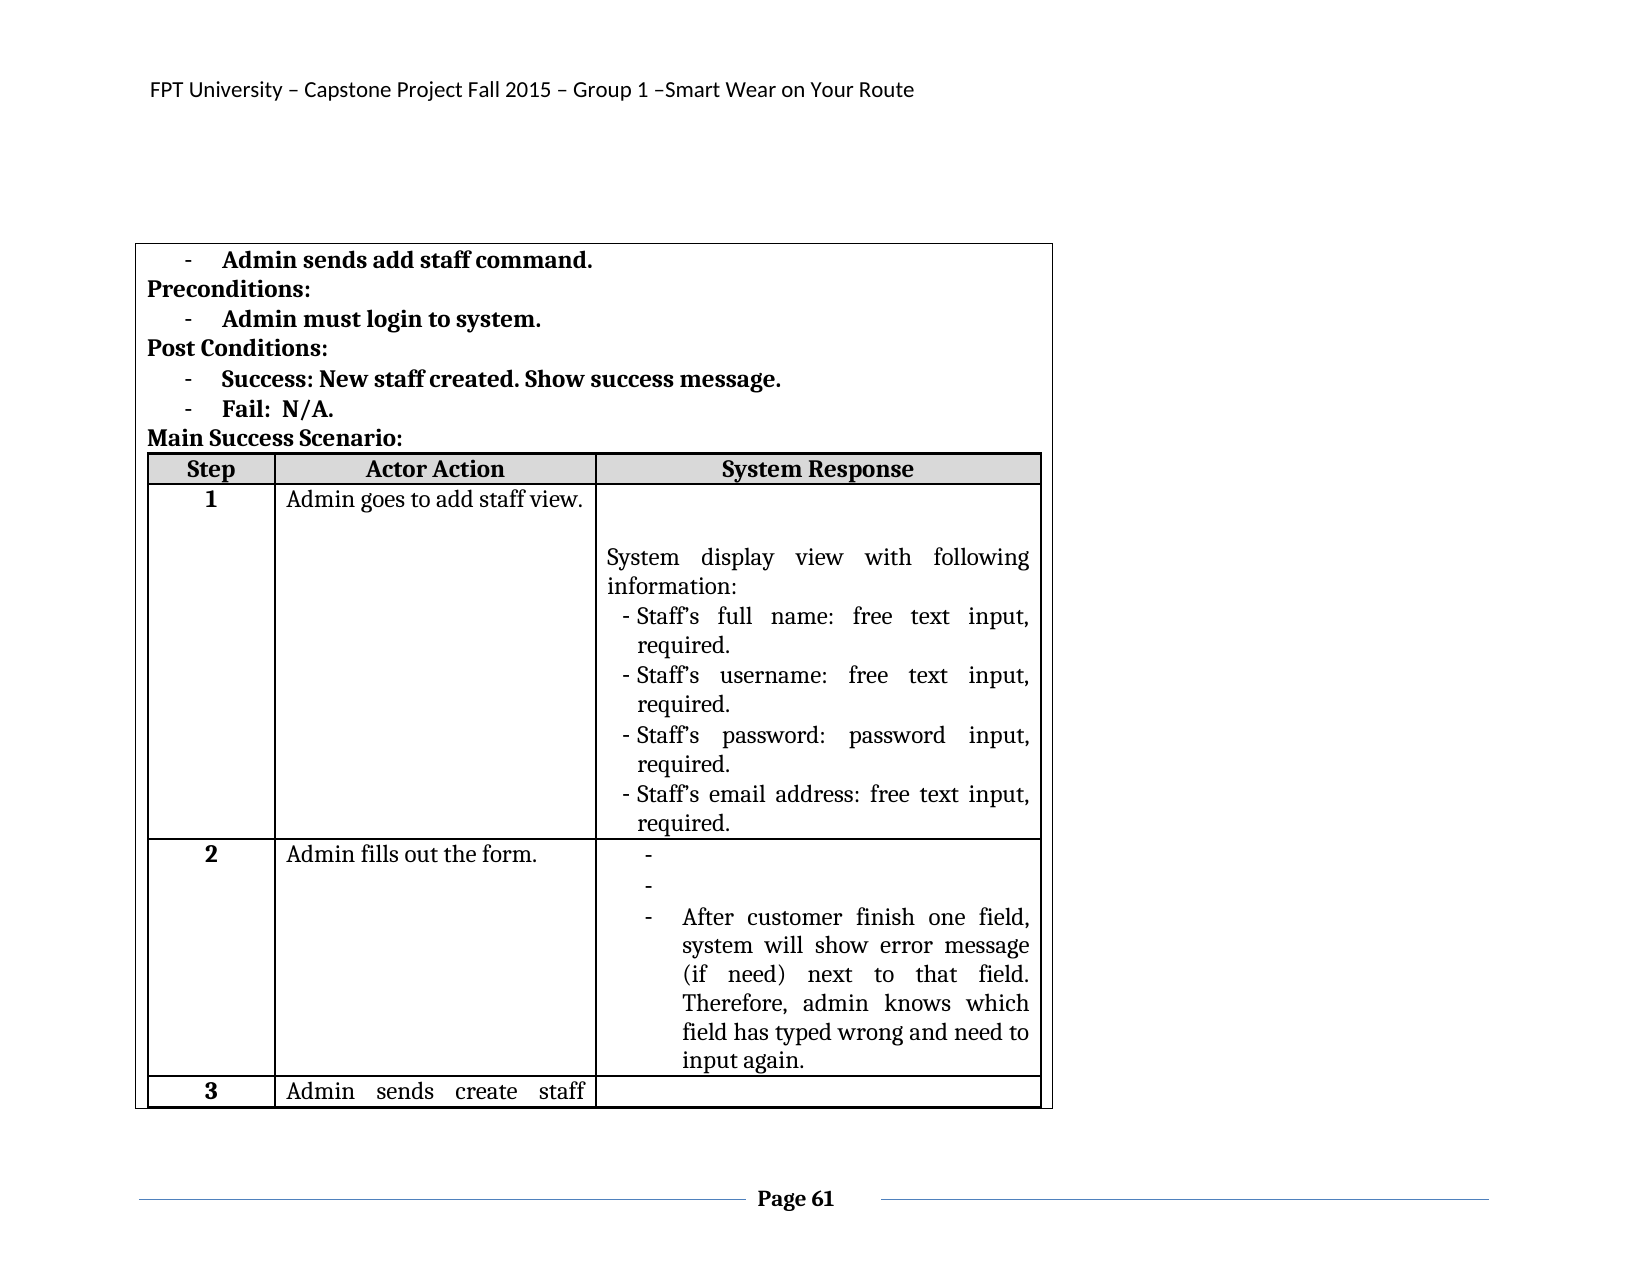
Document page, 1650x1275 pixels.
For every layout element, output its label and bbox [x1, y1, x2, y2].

table_cell [136, 244, 1052, 1108]
